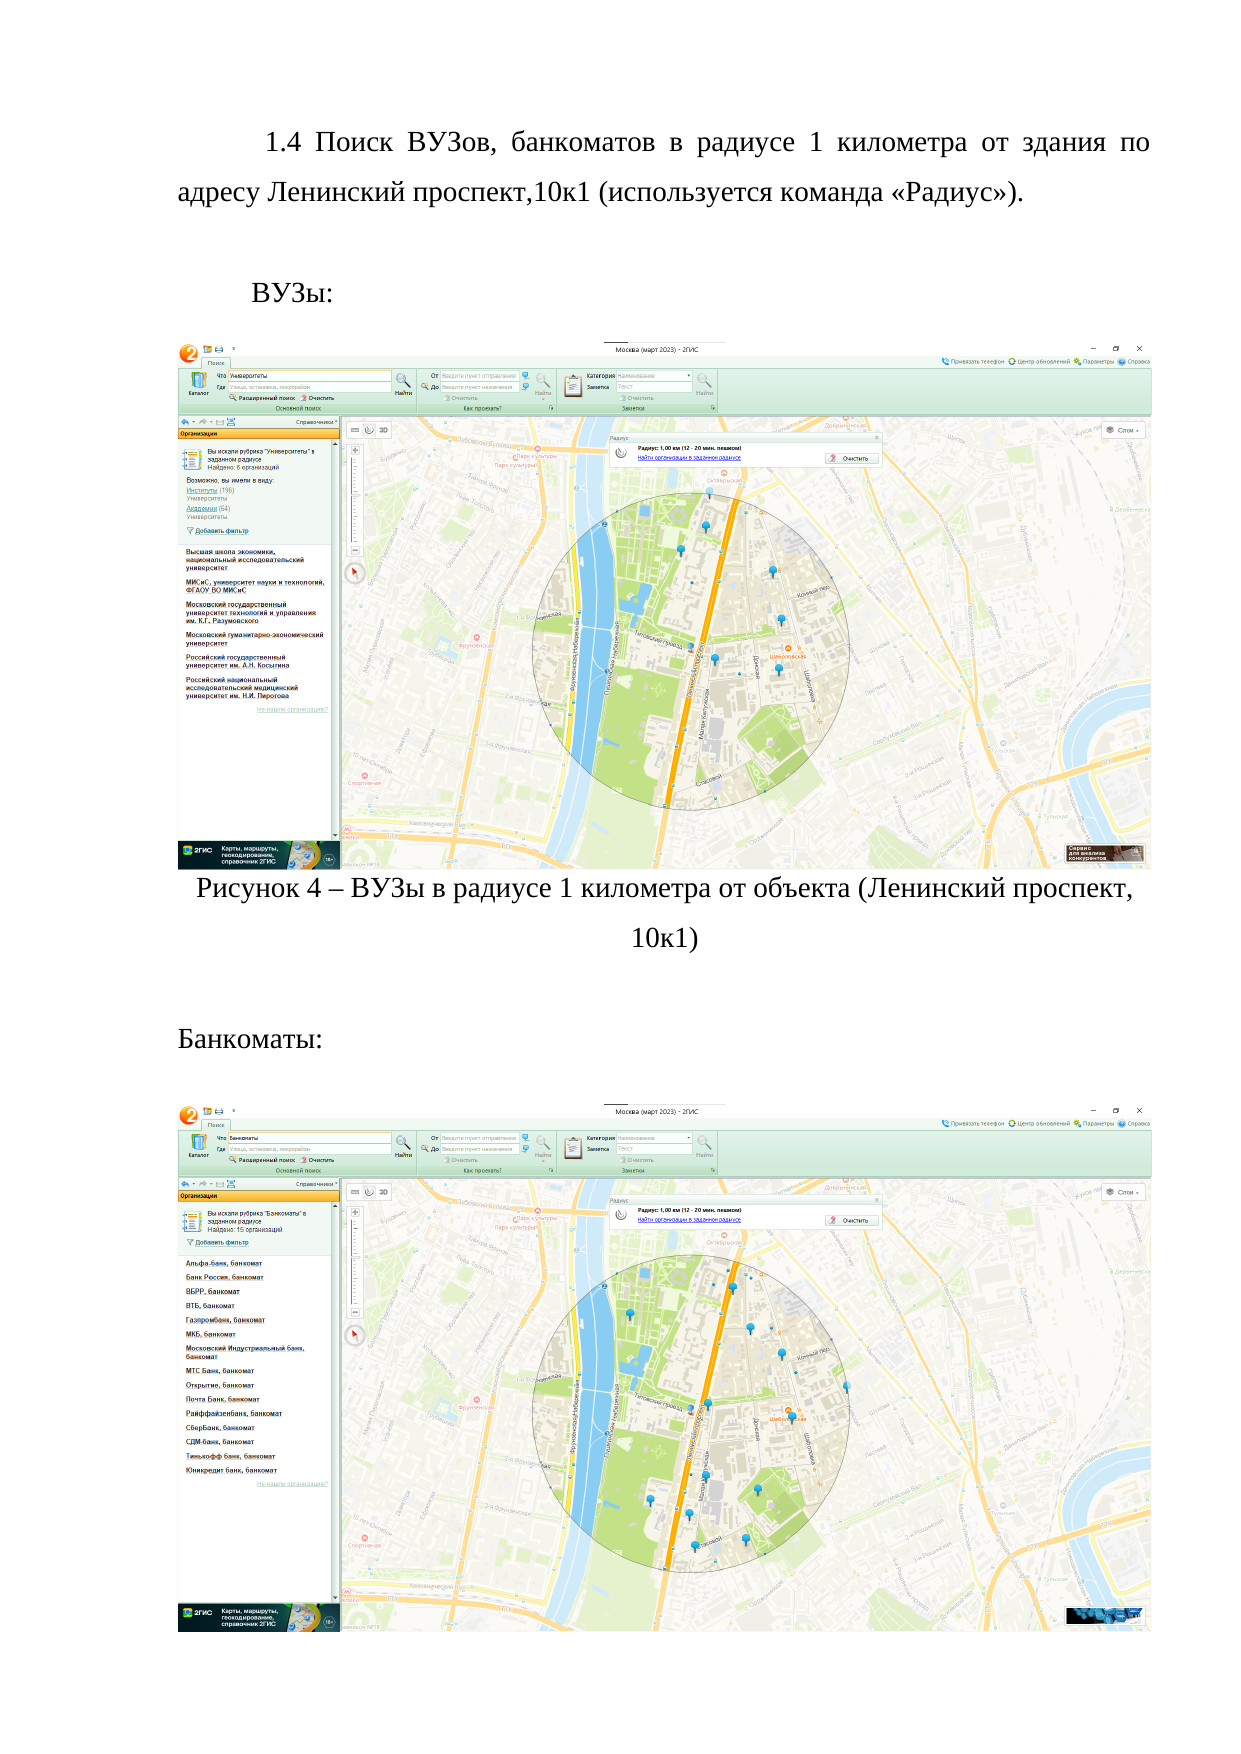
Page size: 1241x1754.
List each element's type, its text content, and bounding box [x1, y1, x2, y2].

text Банкоматы: [177, 1021, 1152, 1054]
picture [177, 1104, 1152, 1632]
text 1.4 Поиск ВУЗов, банкоматов в радиусе 1 километра от здания по адресу Ленинский проспект,10к1 (используется команда «Радиус»). [177, 124, 1152, 208]
text Рисунок 4 – ВУЗы в радиусе 1 километра от объекта (Ленинский проспект, 10к1) [177, 870, 1152, 954]
text ВУЗы: [177, 275, 1152, 309]
picture [177, 342, 1152, 870]
